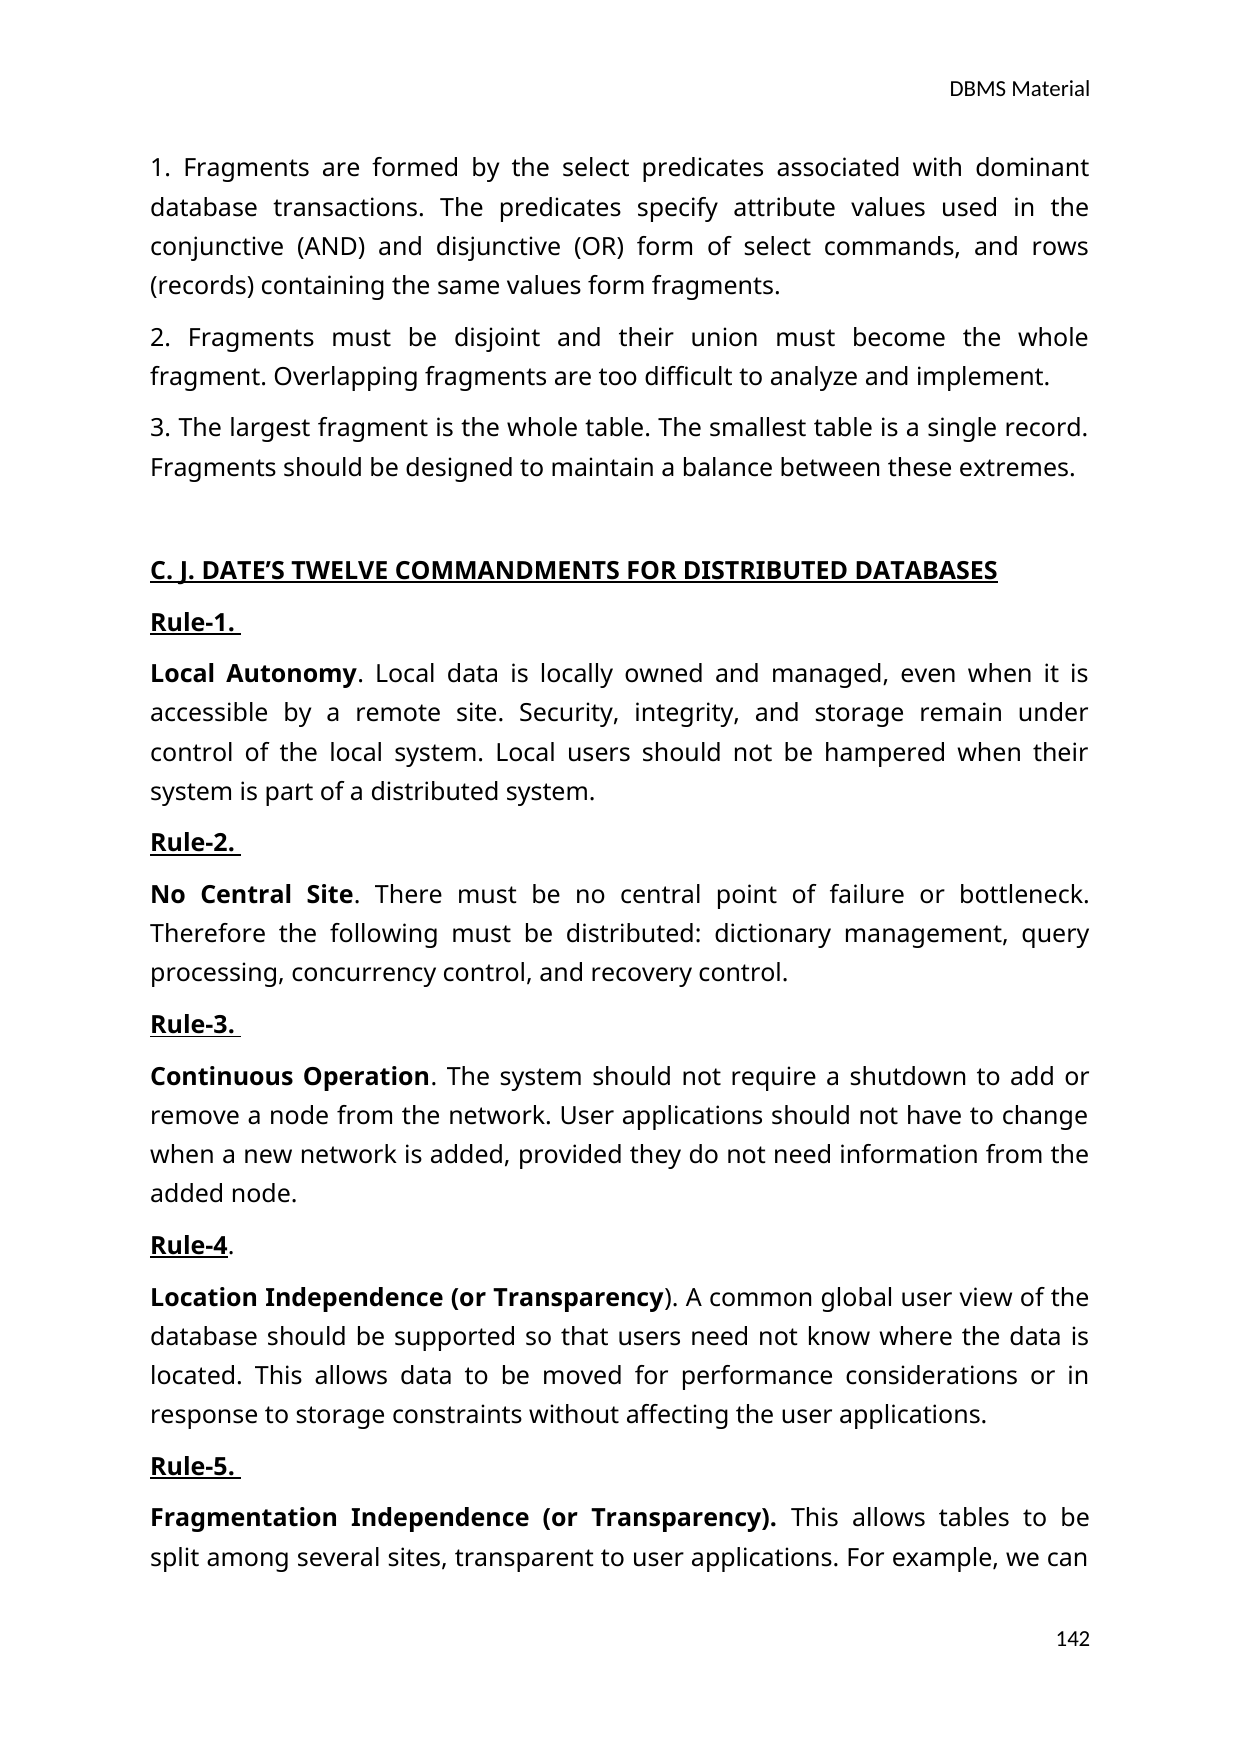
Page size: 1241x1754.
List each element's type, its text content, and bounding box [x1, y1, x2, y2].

text Rule-5. [150, 1448, 1090, 1482]
text 1. Fragments are formed by the select predicates associated with dominant database transactions. The predicates specify attribute values used in the conjunctive (AND) and disjunctive (OR) form of select commands, and rows (records) containing the same values form fragments. [150, 150, 1090, 302]
text Continuous Operation. The system should not require a shutdown to add or remove a node from the network. User applications should not have to change when a new network is added, provided they do not need information from the added node. [150, 1058, 1090, 1210]
text Rule-1. [150, 604, 1090, 638]
text 3. The largest fragment is the whole table. The smallest table is a single record. Fragments should be designed to maintain a balance between these extremes. [150, 410, 1090, 483]
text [150, 1500, 1090, 1573]
text Local Autonomy. Local data is locally owned and managed, even when it is accessible by a remote site. Security, integrity, and storage remain under control of the local system. Local users should not be hampered when their system is part of a distributed system. [150, 656, 1090, 807]
text Rule-3. [150, 1007, 1090, 1041]
text Location Independence (or Transparency). A common global user view of the database should be supported so that users need not know where the data is located. This allows data to be moved for performance considerations or in response to storage constraints without affecting the user applications. [150, 1279, 1090, 1431]
text C. J. DATE’S TWELVE COMMANDMENTS FOR DISTRIBUTED DATABASES [150, 552, 1090, 587]
text Rule-4. [150, 1227, 1090, 1262]
text 2. Fragments must be disjoint and their union must become the whole fragment. Overlapping fragments are too difficult to analyze and implement. [150, 319, 1090, 392]
text No Central Site. There must be no central point of failure or bottleneck. Therefore the following must be distributed: dictionary management, query processing, concurrency control, and recovery control. [150, 877, 1090, 989]
text Rule-2. [150, 825, 1090, 859]
